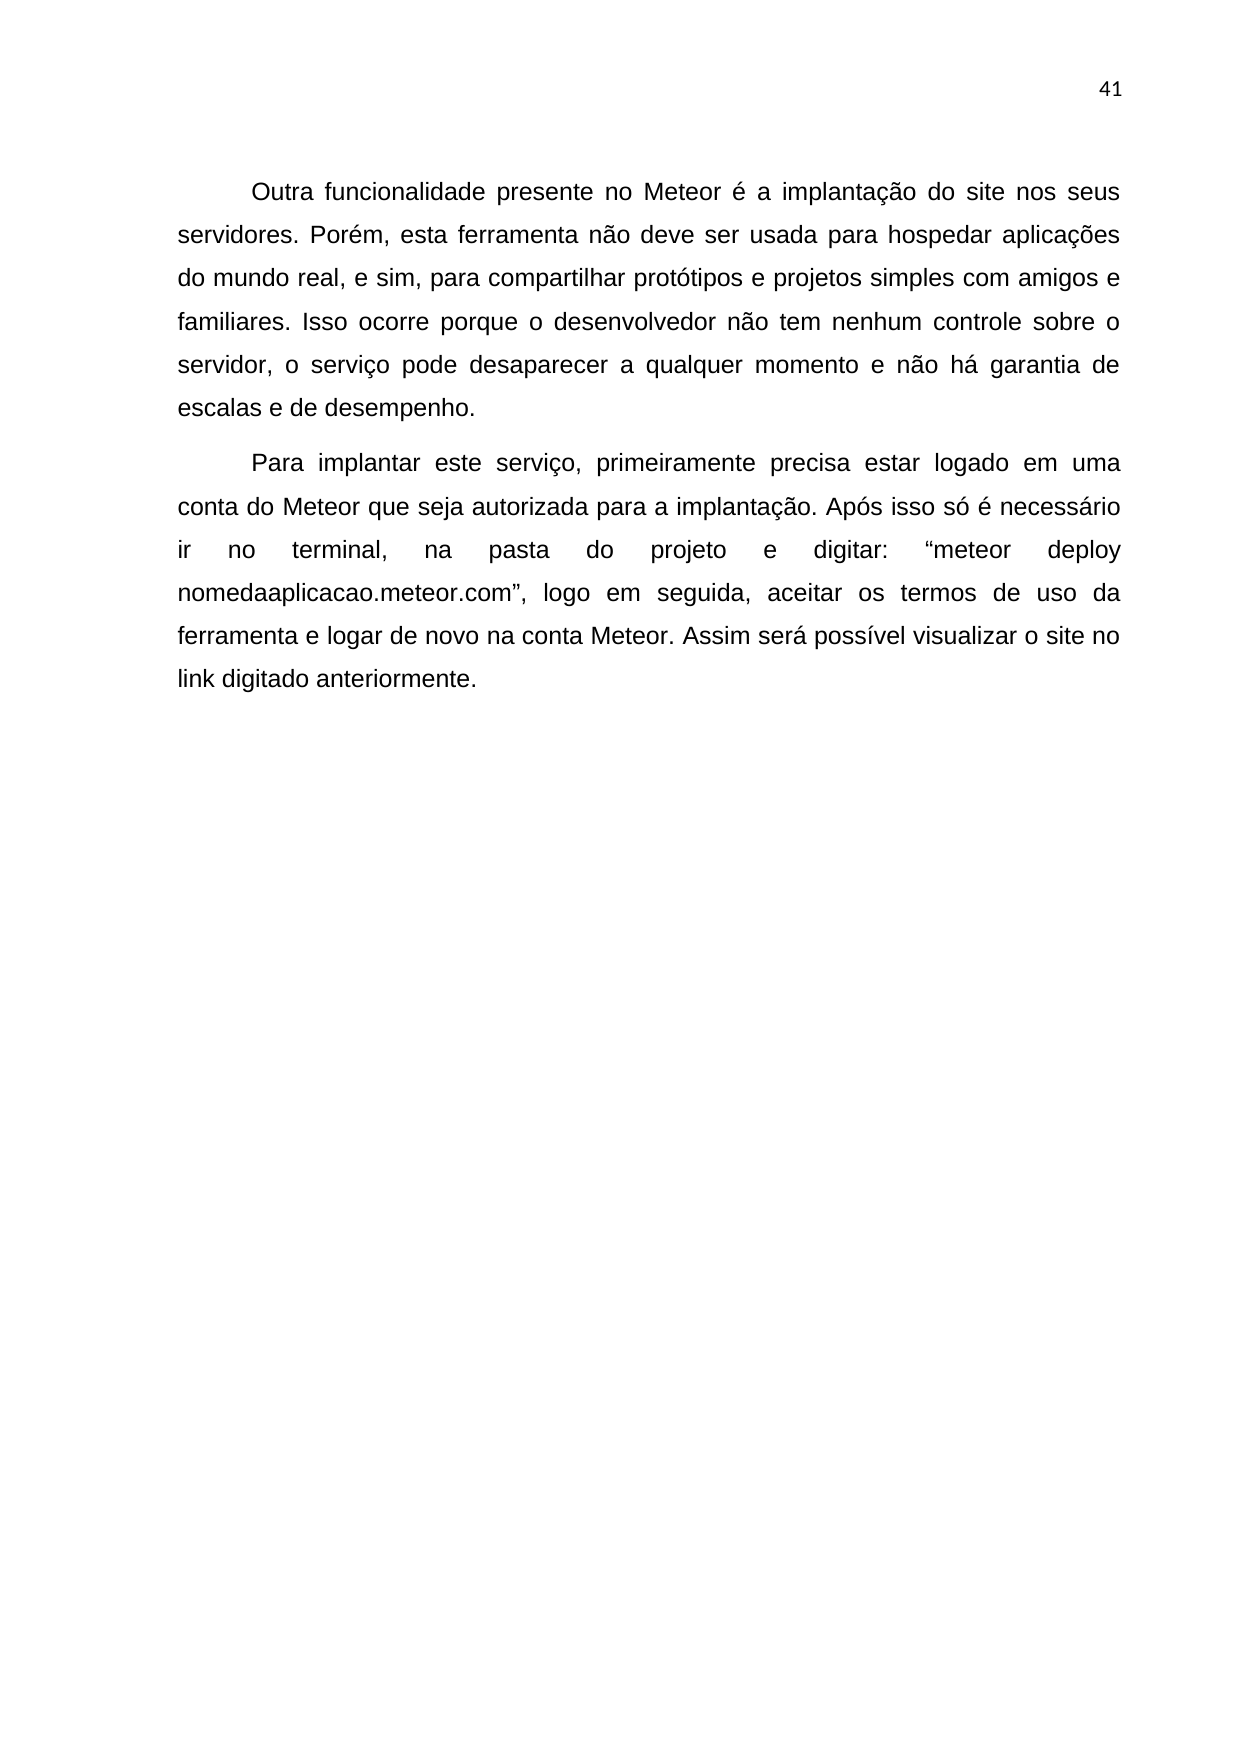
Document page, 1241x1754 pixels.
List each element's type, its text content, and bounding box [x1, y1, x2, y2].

text Outra funcionalidade presente no Meteor é a implantação do site nos seus servidores. Porém, esta ferramenta não deve ser usada para hospedar aplicações do mundo real, e sim, para compartilhar protótipos e projetos simples com amigos e familiares. Isso ocorre porque o desenvolvedor não tem nenhum controle sobre o servidor, o serviço pode desaparecer a qualquer momento e não há garantia de escalas e de desempenho. [177, 177, 1122, 422]
text Para implantar este serviço, primeiramente precisa estar logado em uma conta do Meteor que seja autorizada para a implantação. Após isso só é necessário ir no terminal, na pasta do projeto e digitar: “meteor deploy nomedaaplicacao.meteor.com”, logo em seguida, aceitar os termos de uso da ferramenta e logar de novo na conta Meteor. Assim será possível visualizar o site no link digitado anteriormente. [177, 448, 1122, 693]
